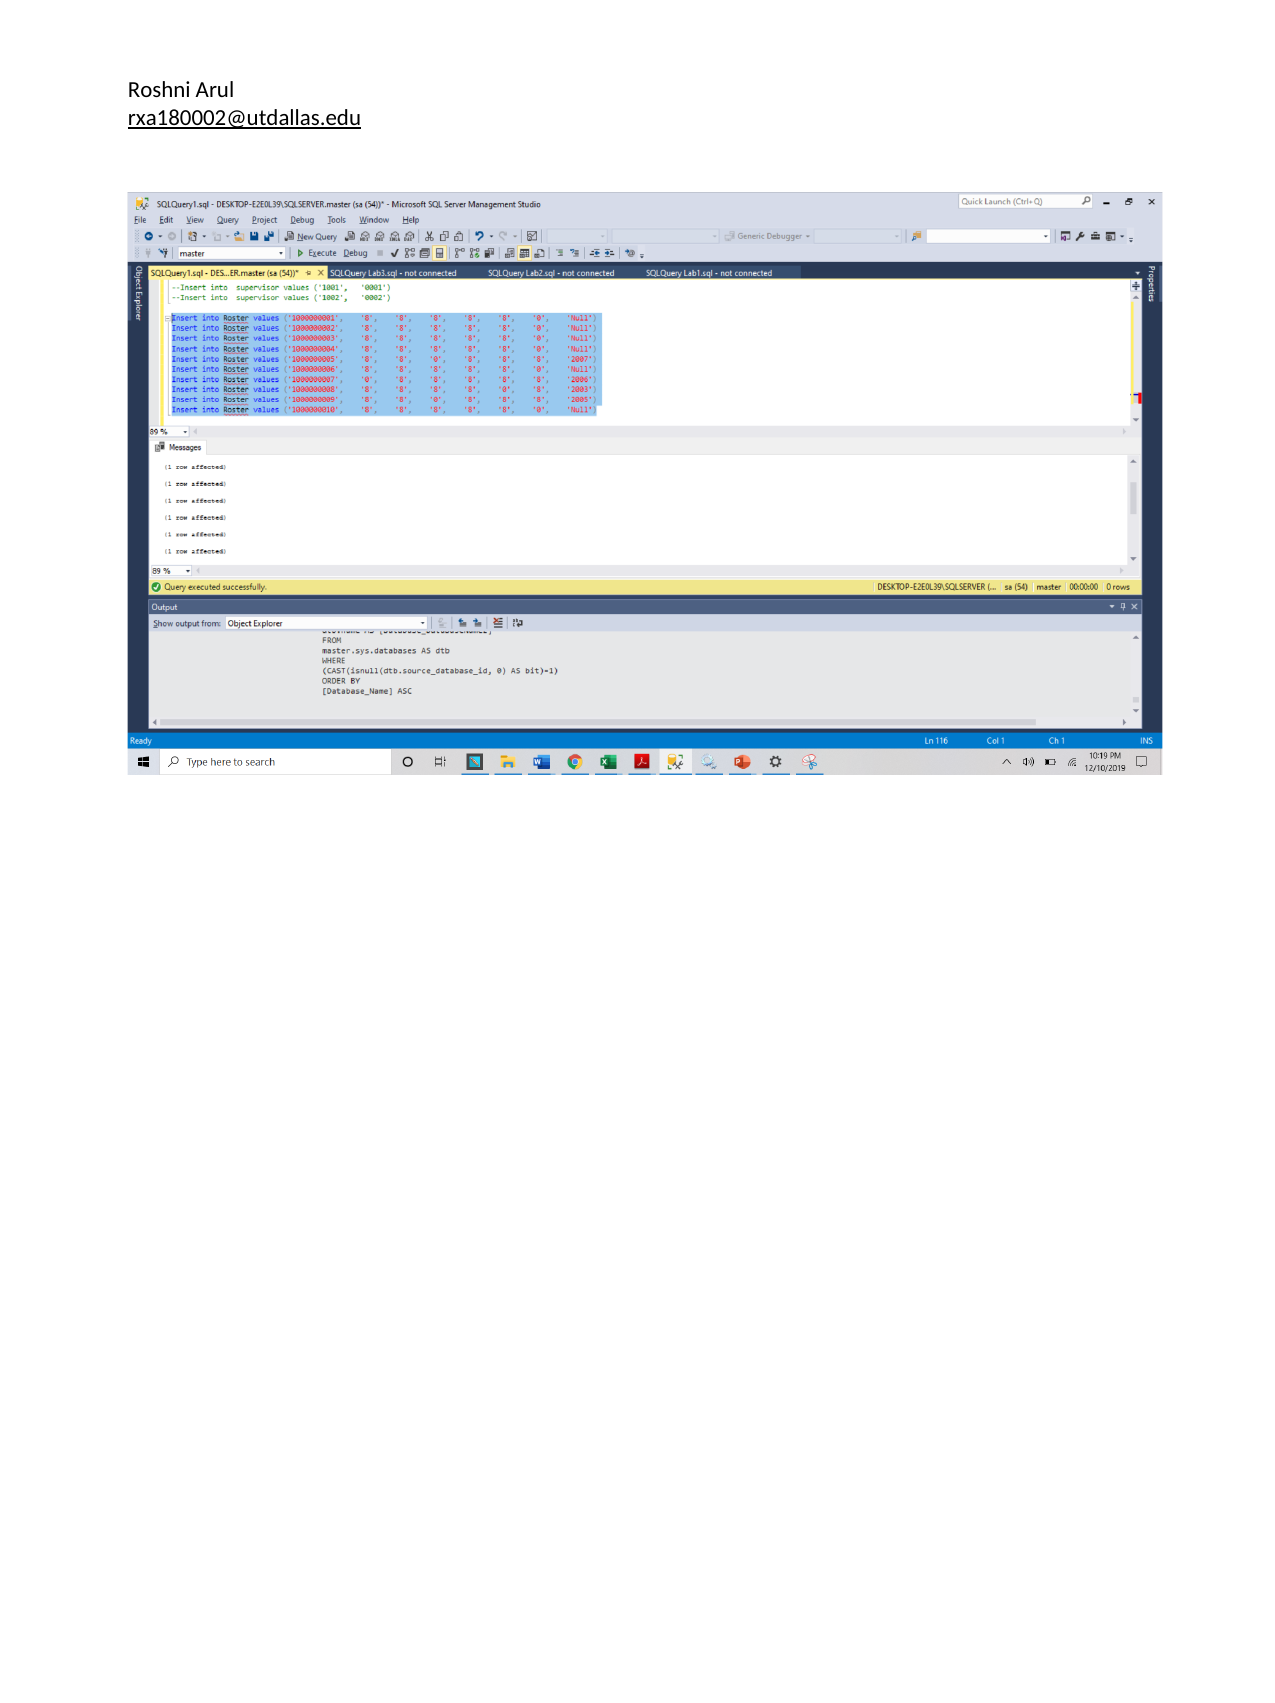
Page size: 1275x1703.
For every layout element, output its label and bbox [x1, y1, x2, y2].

picture [127, 192, 1163, 775]
